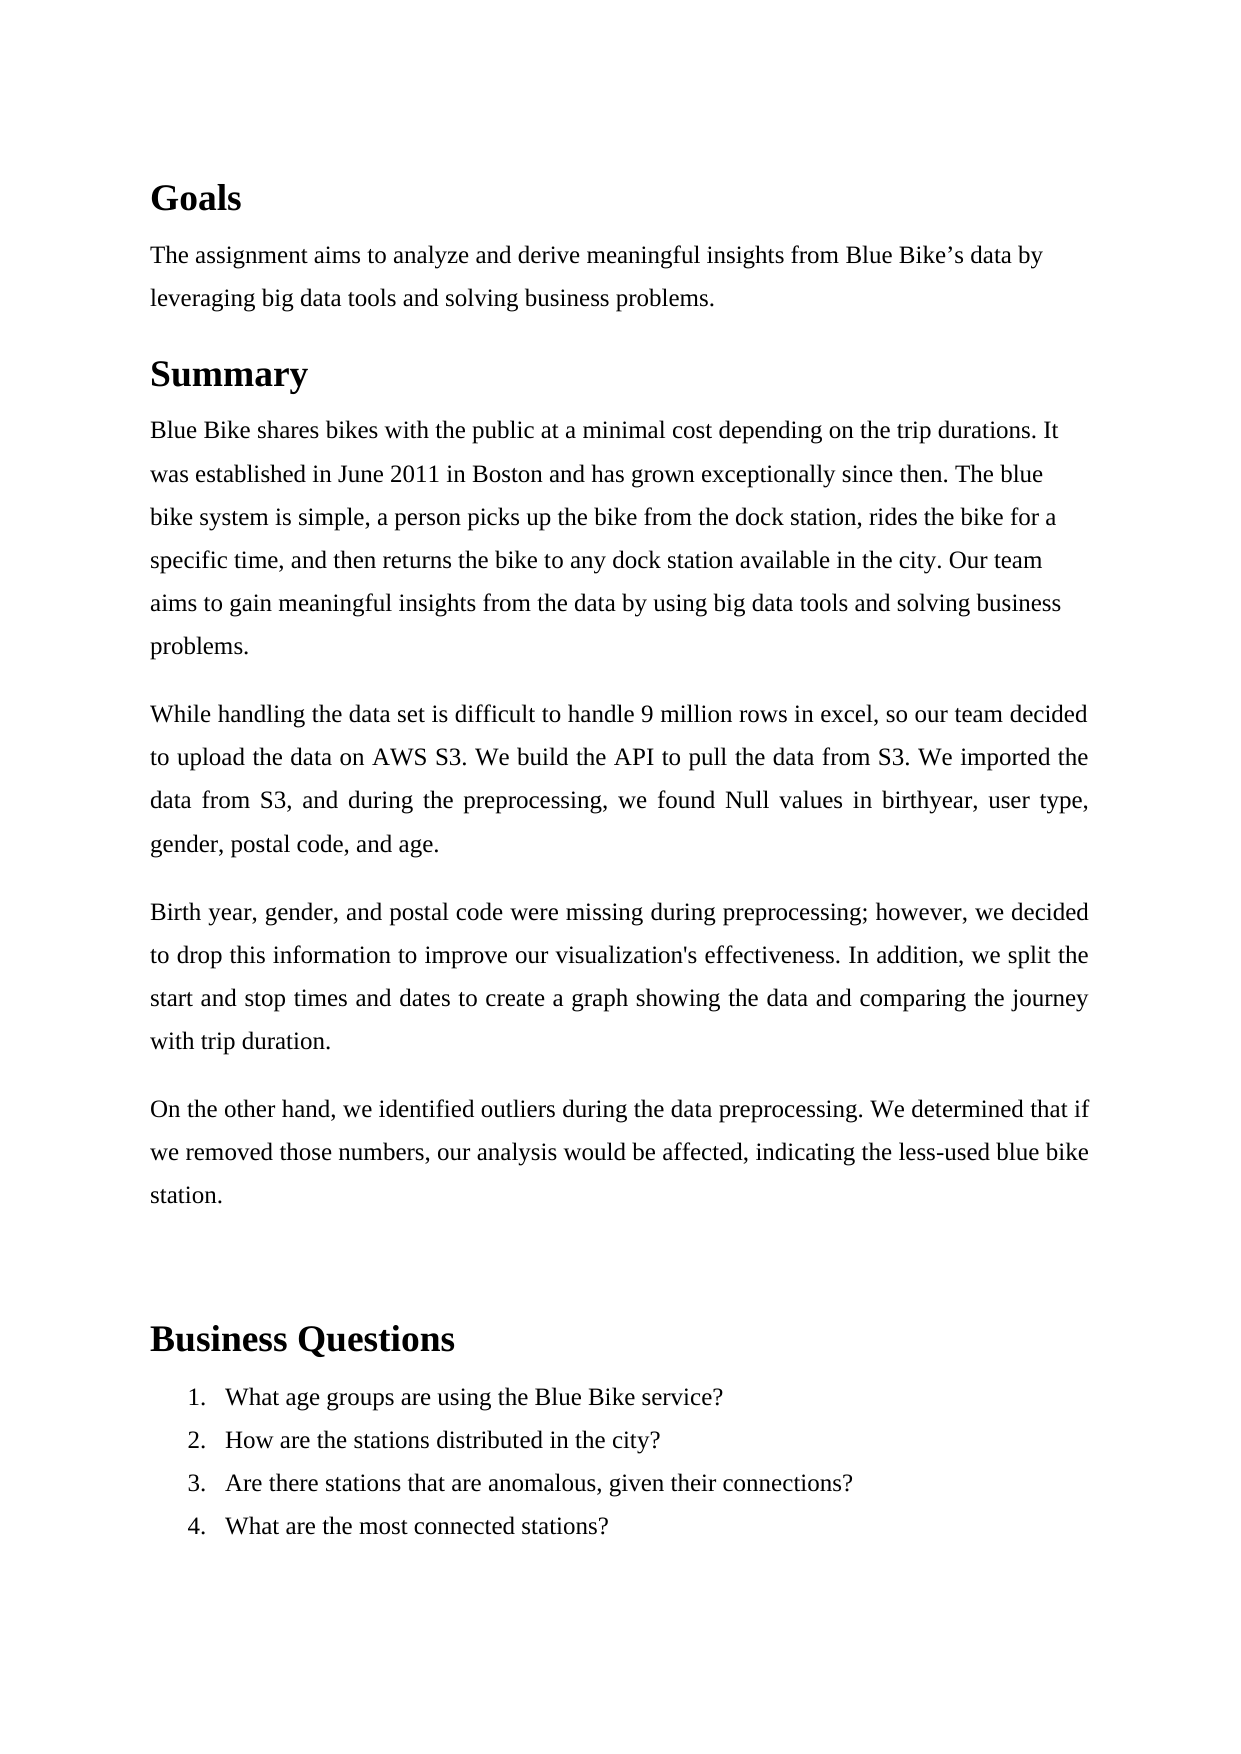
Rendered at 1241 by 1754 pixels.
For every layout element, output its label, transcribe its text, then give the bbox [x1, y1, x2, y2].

text On the other hand, we identified outliers during the data preprocessing. We determined that if we removed those numbers, our analysis would be affected, indicating the less-used blue bike station. [150, 1094, 1090, 1209]
subtitle Business Questions [150, 1317, 1090, 1360]
list What are the most connected stations? [187, 1511, 1090, 1540]
text The assignment aims to analyze and derive meaningful insights from Blue Bike’s data by leveraging big data tools and solving business problems. [150, 240, 1090, 312]
subtitle Goals [150, 175, 1090, 218]
subtitle Summary [150, 351, 1090, 394]
list Are there stations that are anomalous, given their connections? [187, 1468, 1090, 1497]
text While handling the data set is difficult to handle 9 million rows in excel, so our team decided to upload the data on AWS S3. We build the API to pull the data from S3. We imported the data from S3, and during the preprocessing, we found Null values in birthyear, user type, gender, postal code, and age. [150, 699, 1090, 857]
text Birth year, gender, and postal code were missing during preprocessing; however, we decided to drop this information to improve our visualization's effectiveness. In addition, we split the start and stop times and dates to create a graph showing the data and comparing the journey with trip duration. [150, 897, 1090, 1055]
list How are the stations distributed in the city? [187, 1425, 1090, 1453]
list What age groups are using the Blue Bike service? [187, 1382, 1090, 1410]
text Blue Bike shares bikes with the public at a minimal cost depending on the trip durations. It was established in June 2011 in Boston and has grown exceptionally since then. The blue bike system is simple, a person picks up the bike from the dock station, rides the bike for a specific time, and then returns the bike to any dock station available in the city. Our team aims to gain meaningful insights from the data by using big data tools and solving business problems. [150, 416, 1090, 660]
